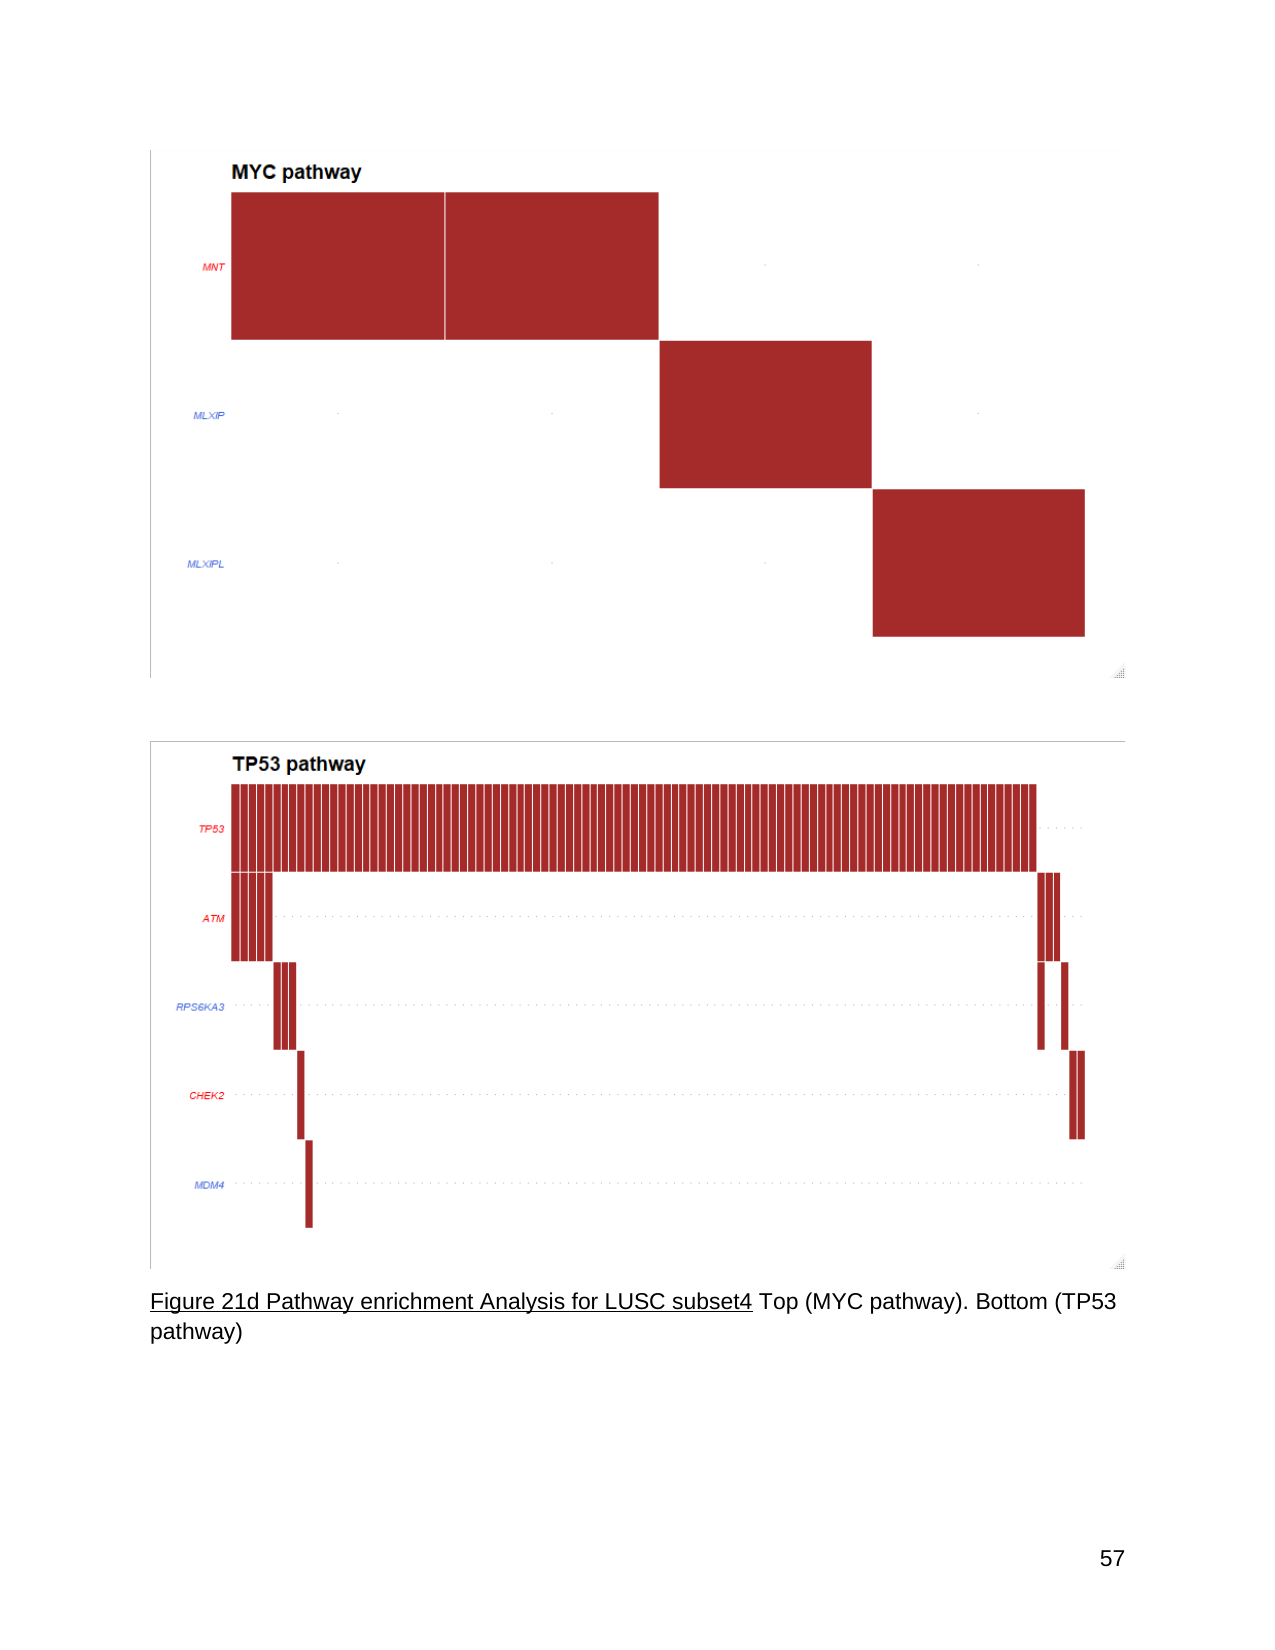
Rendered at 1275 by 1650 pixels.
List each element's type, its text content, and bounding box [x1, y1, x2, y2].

text Figure 21d Pathway enrichment Analysis for LUSC subset4 Top (MYC pathway). Bottom (TP53 pathway) [150, 1288, 1125, 1344]
picture [150, 741, 1125, 1269]
picture [150, 150, 1125, 678]
